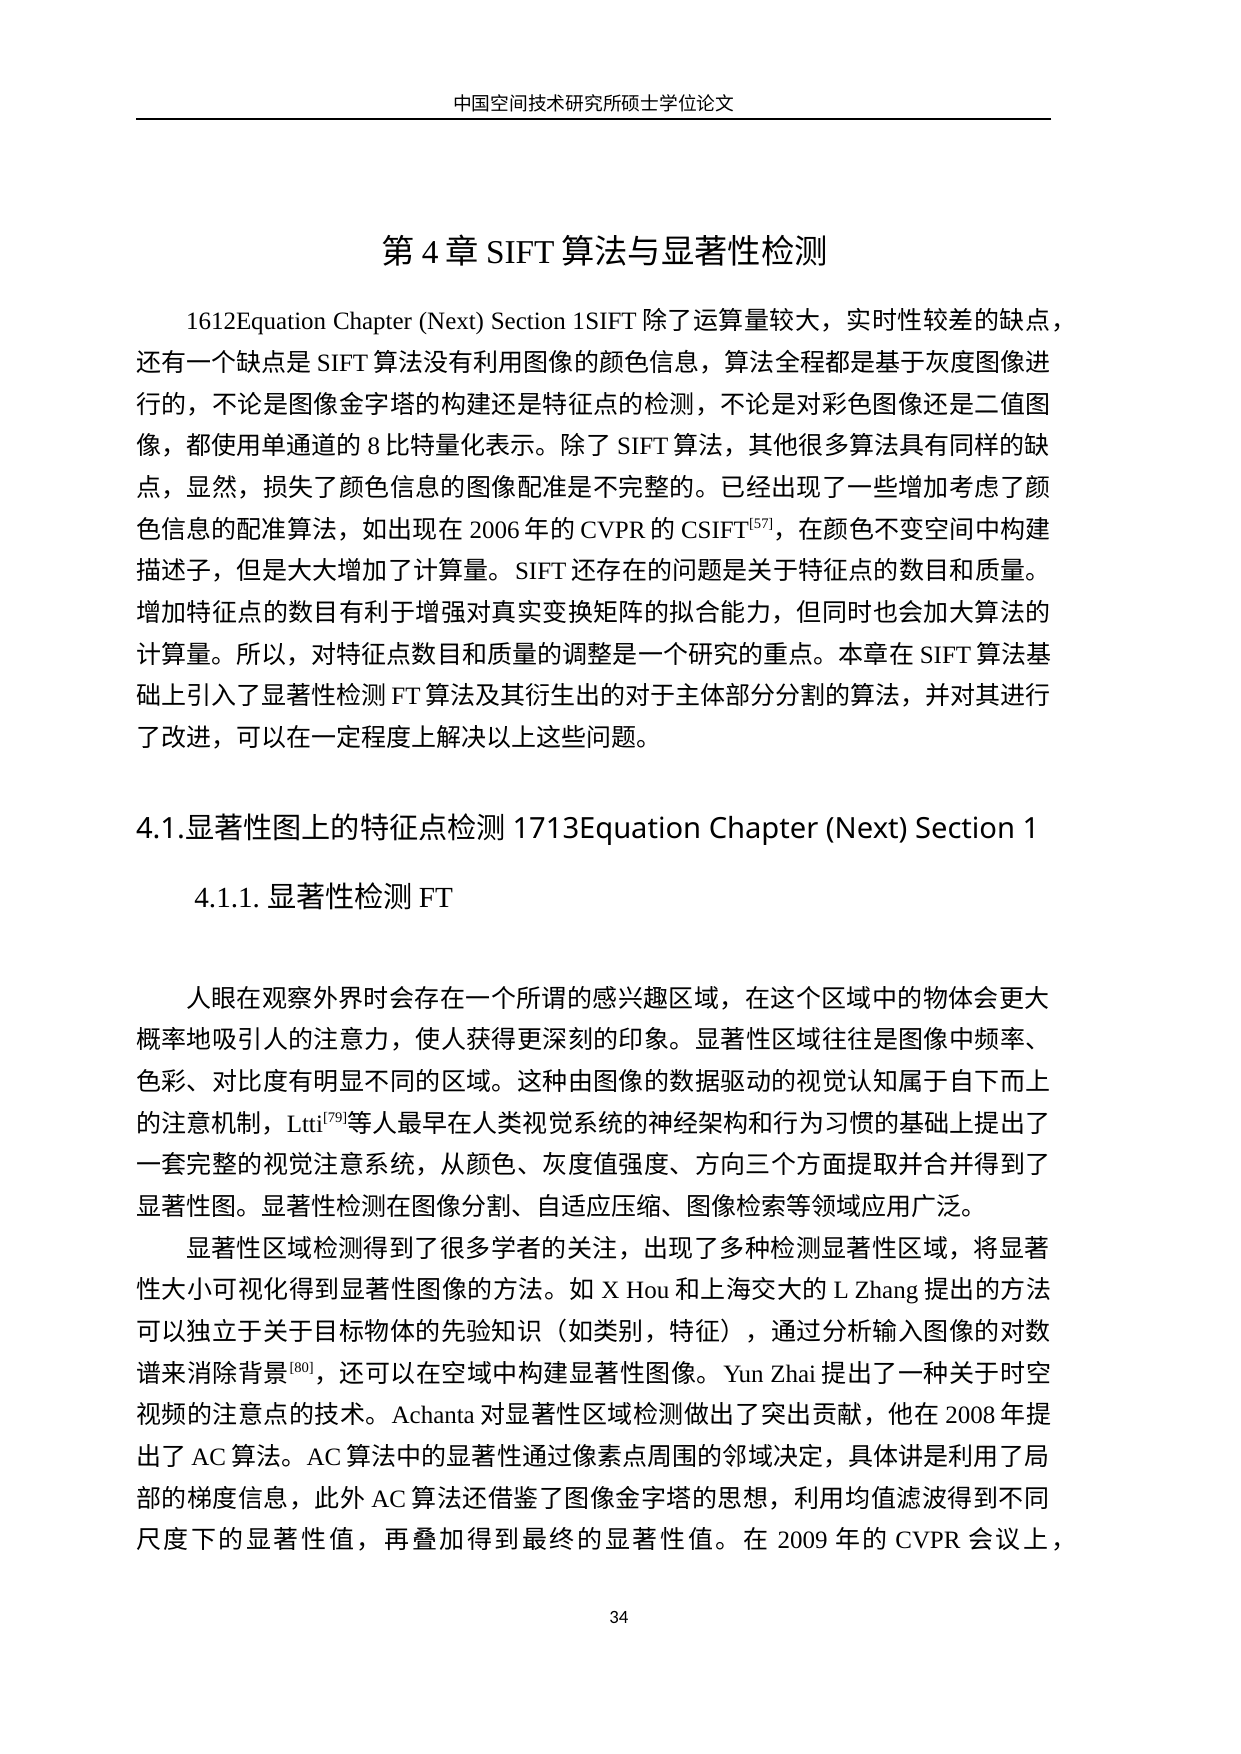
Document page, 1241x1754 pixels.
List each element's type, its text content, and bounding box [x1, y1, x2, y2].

text SIFT除了运算量较大，实时性较差的缺点，还有一个缺点是SIFT算法没有利用图像的颜色信息，算法全程都是基于灰度图像进行的，不论是图像金字塔的构建还是特征点的检测，不论是对彩色图像还是二值图像，都使用单通道的8比特量化表示。除了SIFT算法，其他很多算法具有同样的缺点，显然，损失了颜色信息的图像配准是不完整的。已经出现了一些增加考虑了颜色信息的配准算法，如出现在2006年的CVPR的CSIFT[57]，在颜色不变空间中构建描述子，但是大大增加了计算量。SIFT还存在的问题是关于特征点的数目和质量。增加特征点的数目有利于增强对真实变换矩阵的拟合能力，但同时也会加大算法的计算量。所以，对特征点数目和质量的调整是一个研究的重点。本章在SIFT算法基础上引入了显著性检测FT算法及其衍生出的对于主体部分分割的算法，并对其进行了改进，可以在一定程度上解决以上这些问题。 [136, 296, 1051, 755]
subtitle 4.1.显著性图上的特征点检测 [136, 805, 1051, 846]
text 人眼在观察外界时会存在一个所谓的感兴趣区域，在这个区域中的物体会更大概率地吸引人的注意力，使人获得更深刻的印象。显著性区域往往是图像中频率、色彩、对比度有明显不同的区域。这种由图像的数据驱动的视觉认知属于自下而上的注意机制，Ltti[79]等人最早在人类视觉系统的神经架构和行为习惯的基础上提出了一套完整的视觉注意系统，从颜色、灰度值强度、方向三个方面提取并合并得到了显著性图。显著性检测在图像分割、自适应压缩、图像检索等领域应用广泛。 [136, 974, 1051, 1224]
subtitle 4.1.1. 显著性检测FT [136, 873, 1051, 916]
subtitle 第4章 SIFT算法与显著性检测 [136, 230, 1051, 271]
